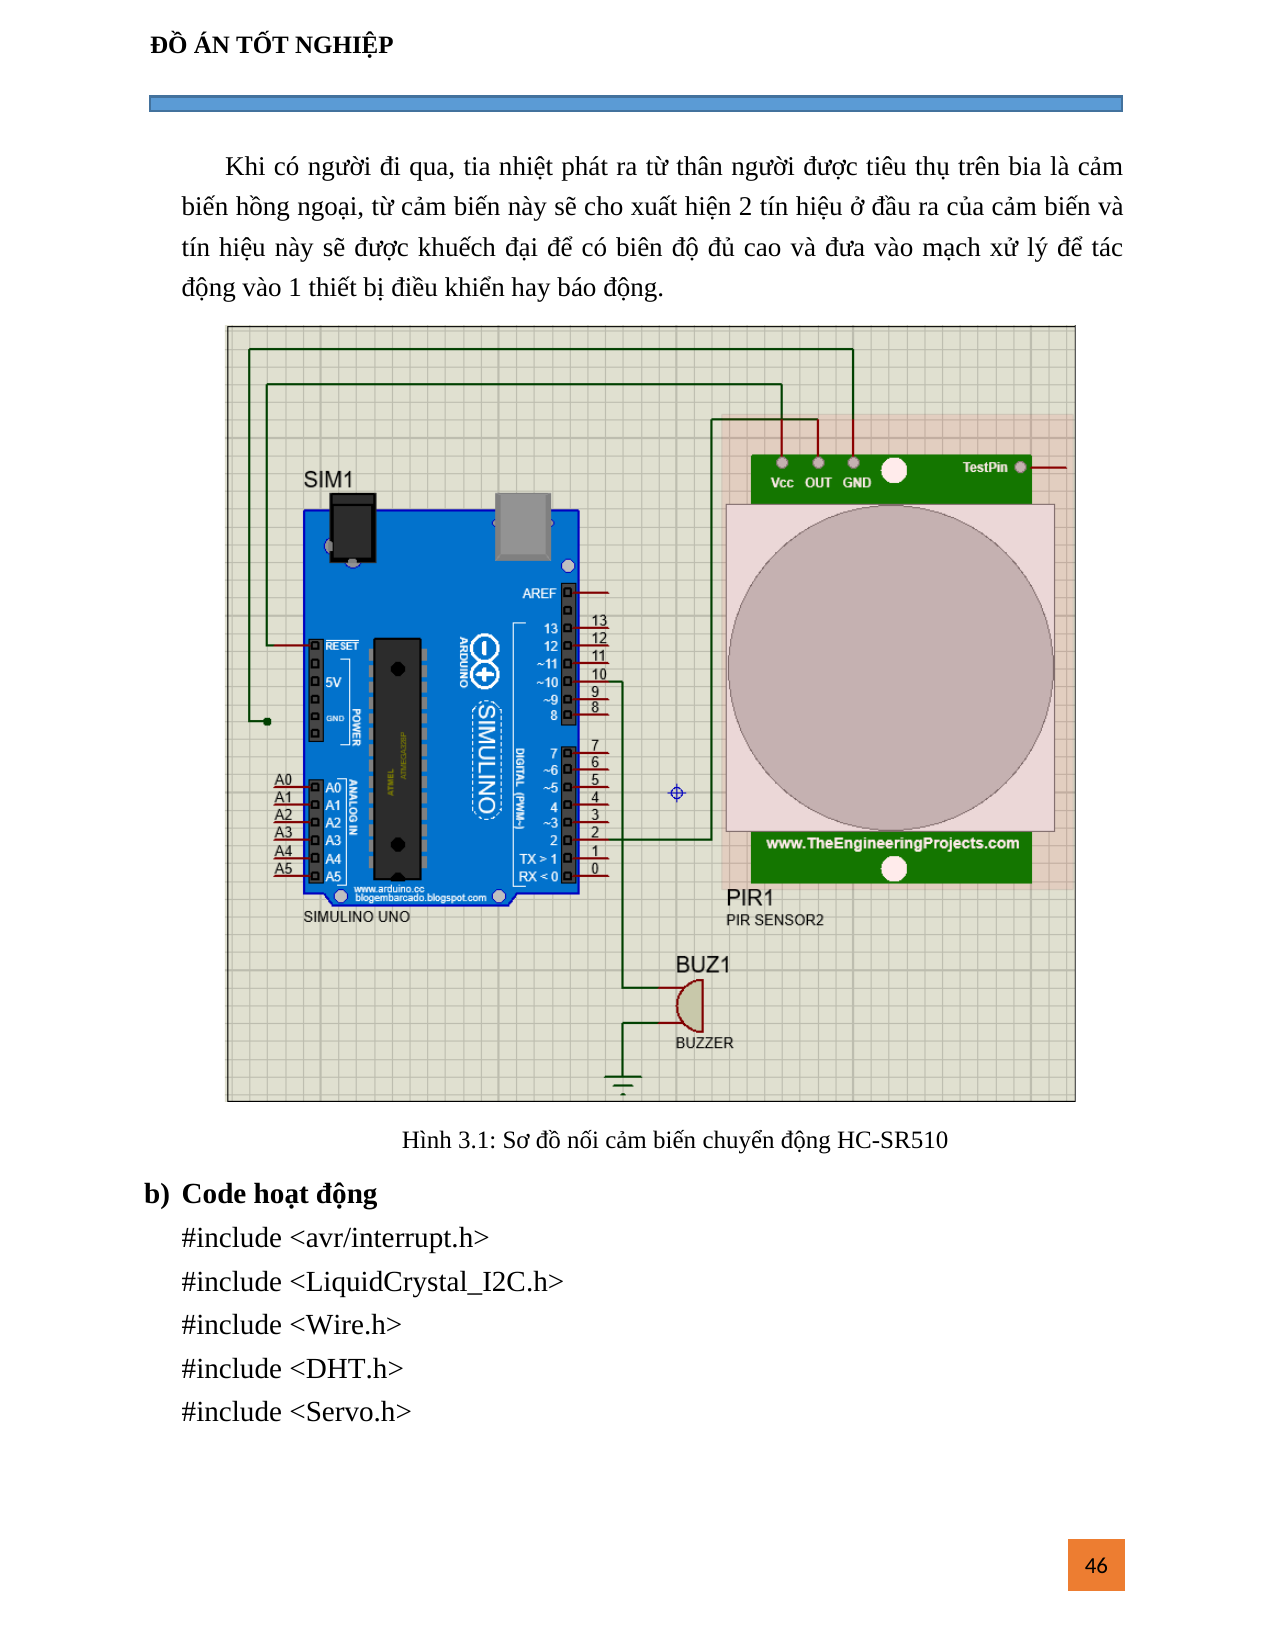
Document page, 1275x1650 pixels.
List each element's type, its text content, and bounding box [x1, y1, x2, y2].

picture [224, 325, 1076, 1102]
list #include <DHT.h> [181, 1351, 1125, 1384]
list #include <LiquidCrystal_I2C.h> [181, 1264, 1125, 1297]
list #include <avr/interrupt.h> [181, 1220, 1125, 1254]
list #include <Wire.h> [181, 1307, 1125, 1341]
list #include <Servo.h> [181, 1394, 1125, 1428]
text Khi có người đi qua, tia nhiệt phát ra từ thân người được tiêu thụ trên bia là cảm biến hồng ngoại, từ cảm biến này sẽ cho xuất hiện 2 tín hiệu ở đầu ra của cảm biến và tín hiệu này sẽ được khuếch đại để có biên độ đủ cao và đưa vào mạch xử lý để tác động vào 1 thiết bị điều khiển hay báo động. [181, 150, 1125, 302]
text Hình 3.1: Sơ đồ nối cảm biến chuyển động HC-SR510 [181, 1126, 1125, 1154]
list Code hoạt động [144, 1177, 1125, 1210]
